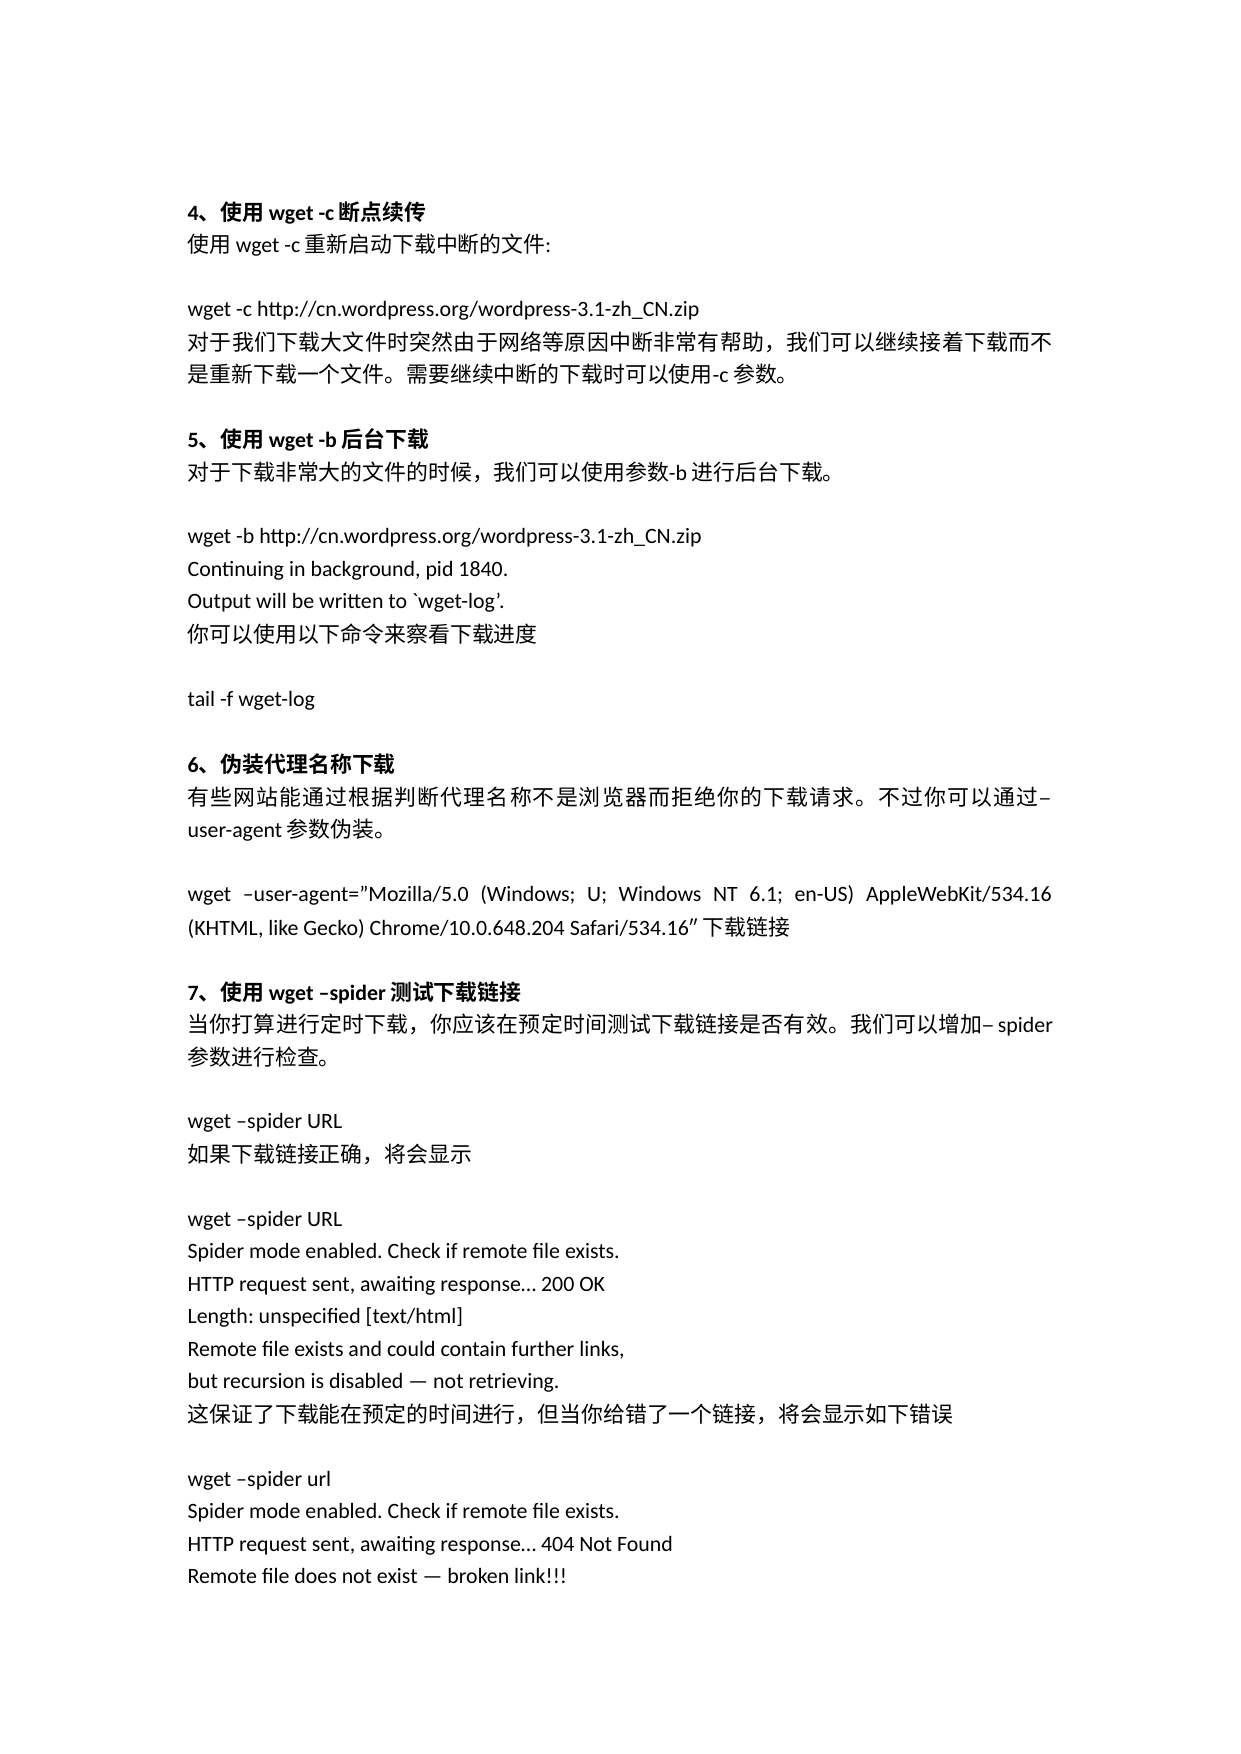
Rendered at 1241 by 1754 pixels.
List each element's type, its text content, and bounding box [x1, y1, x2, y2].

text but recursion is disabled — not retrieving. [187, 1364, 1053, 1397]
text 对于下载非常大的文件的时候，我们可以使用参数-b进行后台下载。 [187, 454, 1053, 487]
text 使用wget -c重新启动下载中断的文件: [187, 227, 1053, 259]
text 有些网站能通过根据判断代理名称不是浏览器而拒绝你的下载请求。不过你可以通过–user-agent参数伪装。 [187, 779, 1053, 844]
text Remote file does not exist — broken link!!! [187, 1559, 1053, 1592]
text 你可以使用以下命令来察看下载进度 [187, 617, 1053, 649]
text 对于我们下载大文件时突然由于网络等原因中断非常有帮助，我们可以继续接着下载而不是重新下载一个文件。需要继续中断的下载时可以使用-c参数。 [187, 324, 1053, 389]
text 这保证了下载能在预定的时间进行，但当你给错了一个链接，将会显示如下错误 [187, 1397, 1053, 1429]
text wget -c http://cn.wordpress.org/wordpress-3.1-zh_CN.zip [187, 292, 1053, 324]
text Remote file exists and could contain further links, [187, 1332, 1053, 1364]
text Output will be written to `wget-log’. [187, 584, 1053, 617]
text 5、使用wget -b后台下载 [187, 422, 1053, 454]
text wget –spider url [187, 1462, 1053, 1494]
text Length: unspecified [text/html] [187, 1299, 1053, 1332]
text Spider mode enabled. Check if remote file exists. [187, 1494, 1053, 1527]
text Spider mode enabled. Check if remote file exists. [187, 1234, 1053, 1267]
text wget –spider URL [187, 1104, 1053, 1137]
text 6、伪装代理名称下载 [187, 747, 1053, 779]
text 4、使用wget -c断点续传 [187, 194, 1053, 227]
text wget -b http://cn.wordpress.org/wordpress-3.1-zh_CN.zip [187, 519, 1053, 552]
text HTTP request sent, awaiting response… 200 OK [187, 1267, 1053, 1299]
text 当你打算进行定时下载，你应该在预定时间测试下载链接是否有效。我们可以增加–spider参数进行检查。 [187, 1007, 1053, 1072]
text wget –spider URL [187, 1202, 1053, 1234]
text wget –user-agent=”Mozilla/5.0 (Windows; U; Windows NT 6.1; en-US) AppleWebKit/534.16 (KHTML, like Gecko) Chrome/10.0.648.204 Safari/534.16″ 下载链接 [187, 877, 1053, 942]
text 如果下载链接正确，将会显示 [187, 1137, 1053, 1169]
text tail -f wget-log [187, 682, 1053, 714]
text HTTP request sent, awaiting response… 404 Not Found [187, 1527, 1053, 1559]
text Continuing in background, pid 1840. [187, 552, 1053, 584]
text 7、使用wget –spider测试下载链接 [187, 974, 1053, 1007]
